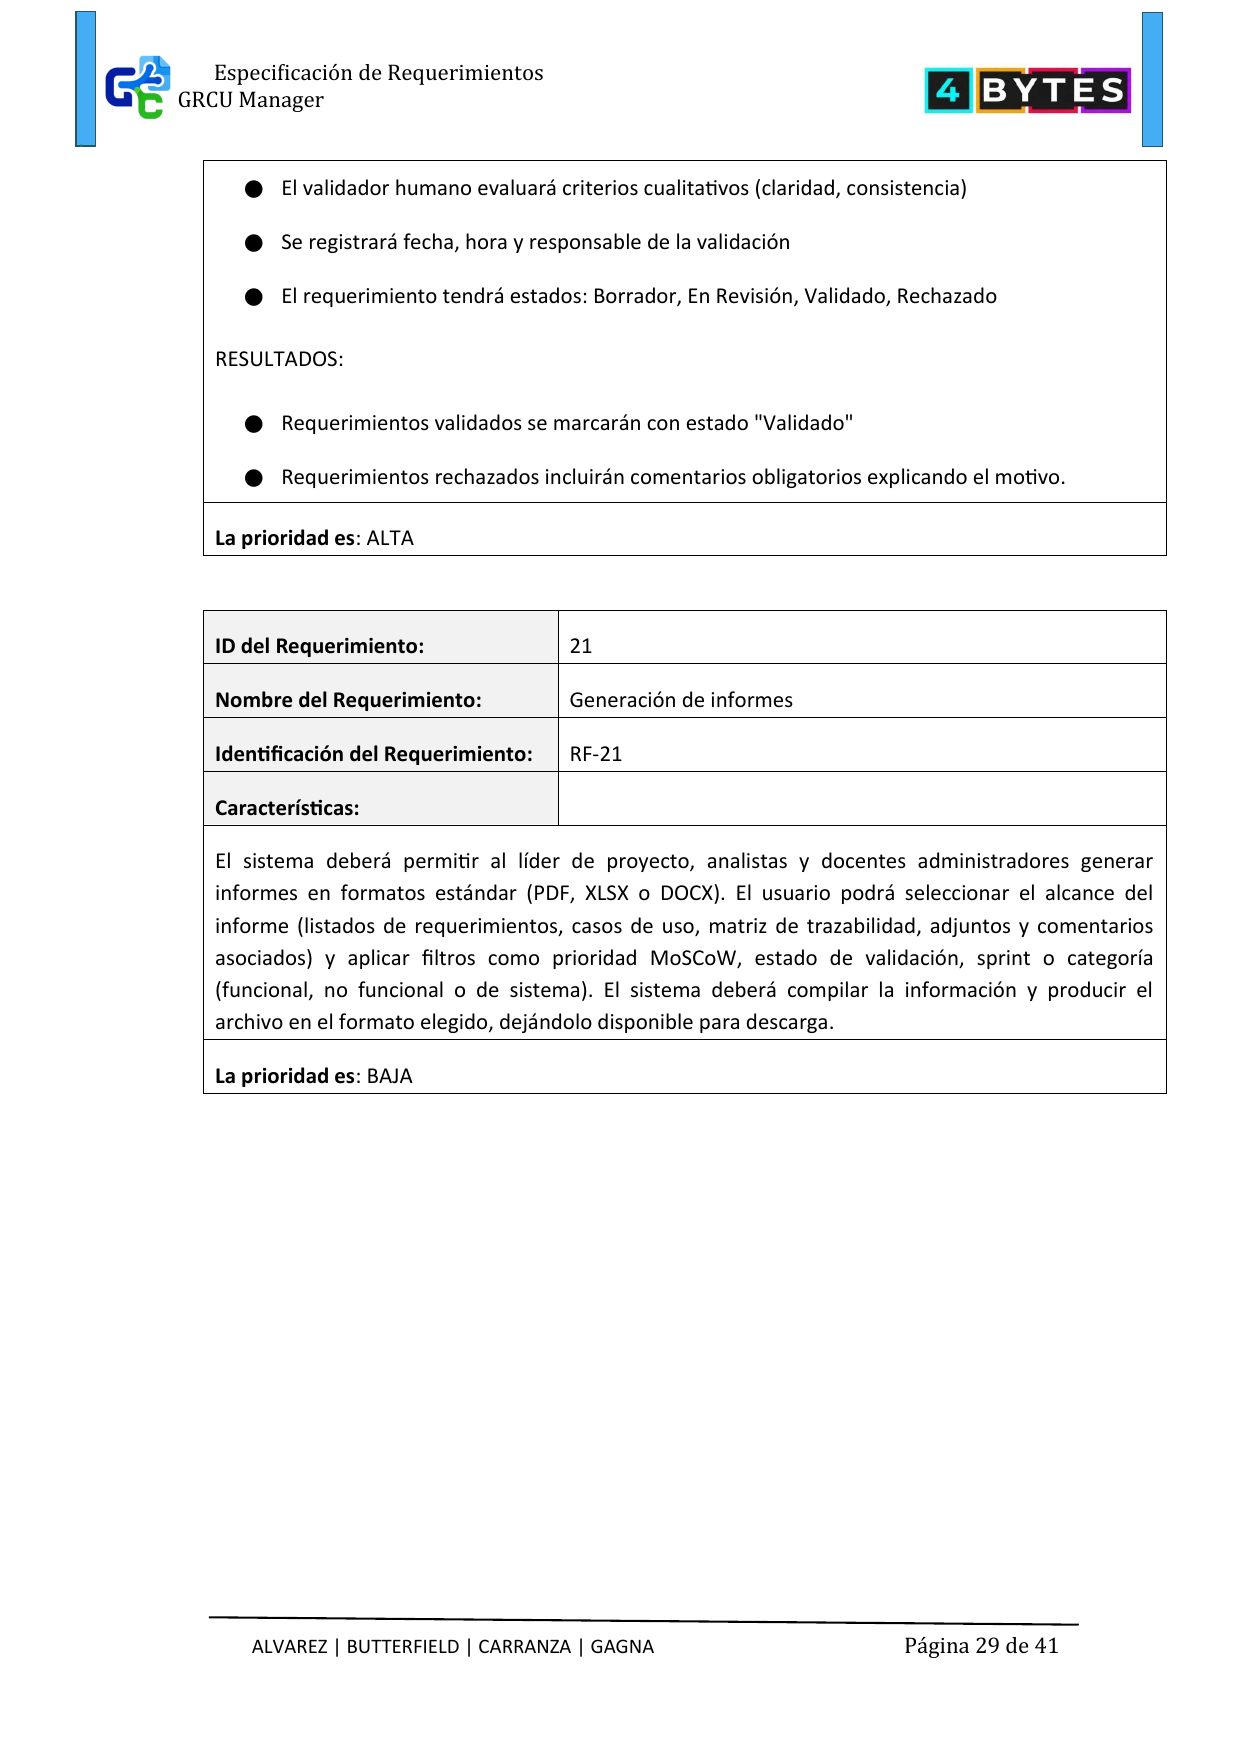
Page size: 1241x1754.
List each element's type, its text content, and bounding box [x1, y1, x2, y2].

table_cell RF-21 [559, 718, 1166, 771]
table_cell Identificación del Requerimiento: [204, 718, 558, 771]
table_cell La prioridad es: ALTA [204, 503, 1166, 555]
picture [921, 60, 1135, 118]
table_cell Generación de informes [559, 664, 1166, 717]
table_cell [559, 772, 1166, 824]
table_header ID del Requerimiento: [204, 611, 558, 663]
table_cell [204, 161, 1166, 502]
table_cell La prioridad es: BAJA [204, 1040, 1166, 1093]
table_cell Nombre del Requerimiento: [204, 664, 558, 717]
table_header 21 [559, 611, 1166, 663]
picture [101, 50, 175, 122]
table_cell El sistema deberá permitir al líder de proyecto, analistas y docentes administradores generar informes en formatos estándar (PDF, XLSX o DOCX). El usuario podrá seleccionar el alcance del informe (listados de requerimientos, casos de uso, matriz de trazabilidad, adjuntos y comentarios asociados) y aplicar filtros como prioridad MoSCoW, estado de validación, sprint o categoría (funcional, no funcional o de sistema). El sistema deberá compilar la información y producir el archivo en el formato elegido, dejándolo disponible para descarga. [204, 826, 1166, 1039]
table_cell Características: [204, 772, 558, 824]
